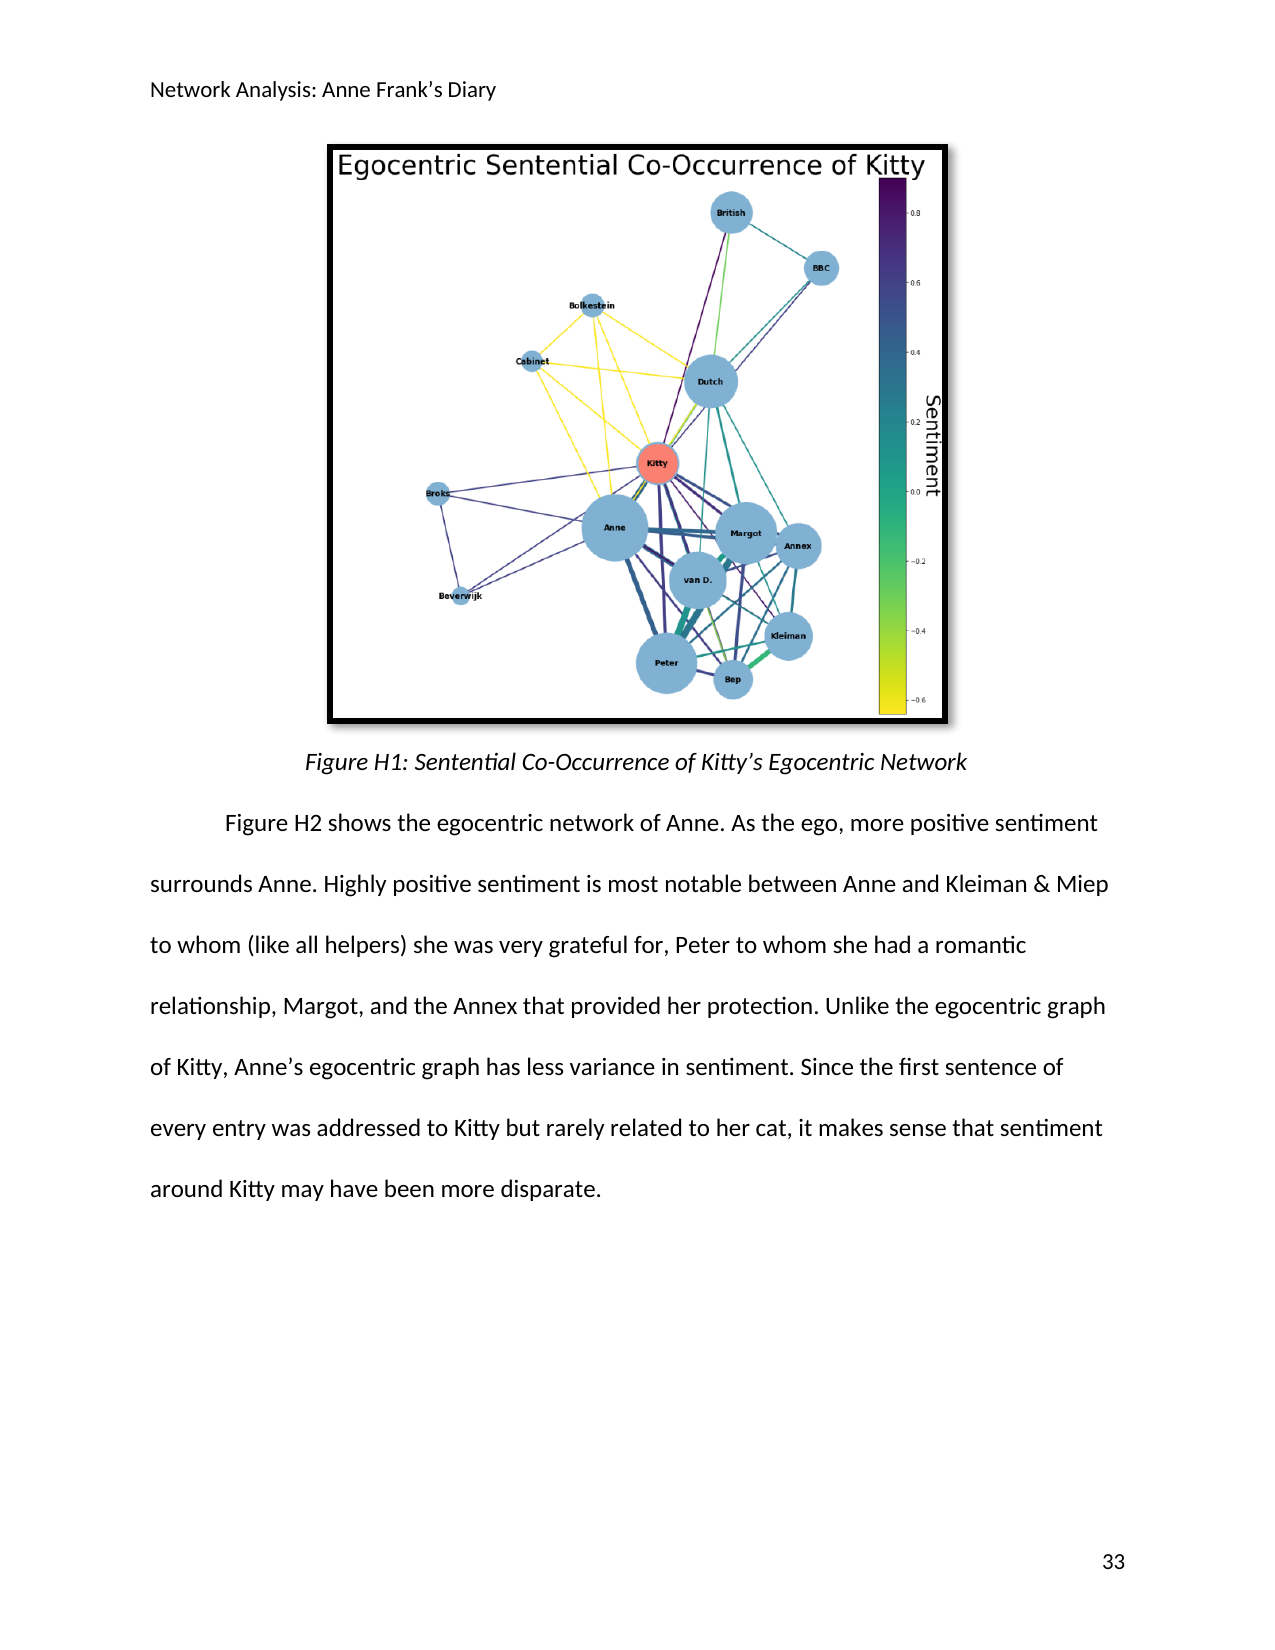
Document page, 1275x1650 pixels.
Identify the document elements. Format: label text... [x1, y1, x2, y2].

text Figure H1: Sentential Co-Occurrence of Kitty’s Egocentric Network [150, 746, 1125, 776]
picture [333, 150, 942, 718]
text Figure H2 shows the egocentric network of Anne. As the ego, more positive sentiment surrounds Anne. Highly positive sentiment is most notable between Anne and Kleiman & Miep to whom (like all helpers) she was very grateful for, Peter to whom she had a romantic relationship, Margot, and the Annex that provided her protection. Unlike the egocentric graph of Kitty, Anne’s egocentric graph has less variance in sentiment. Since the first sentence of every entry was addressed to Kitty but rarely related to her cat, it makes sense that sentiment around Kitty may have been more disparate. [150, 807, 1125, 1203]
